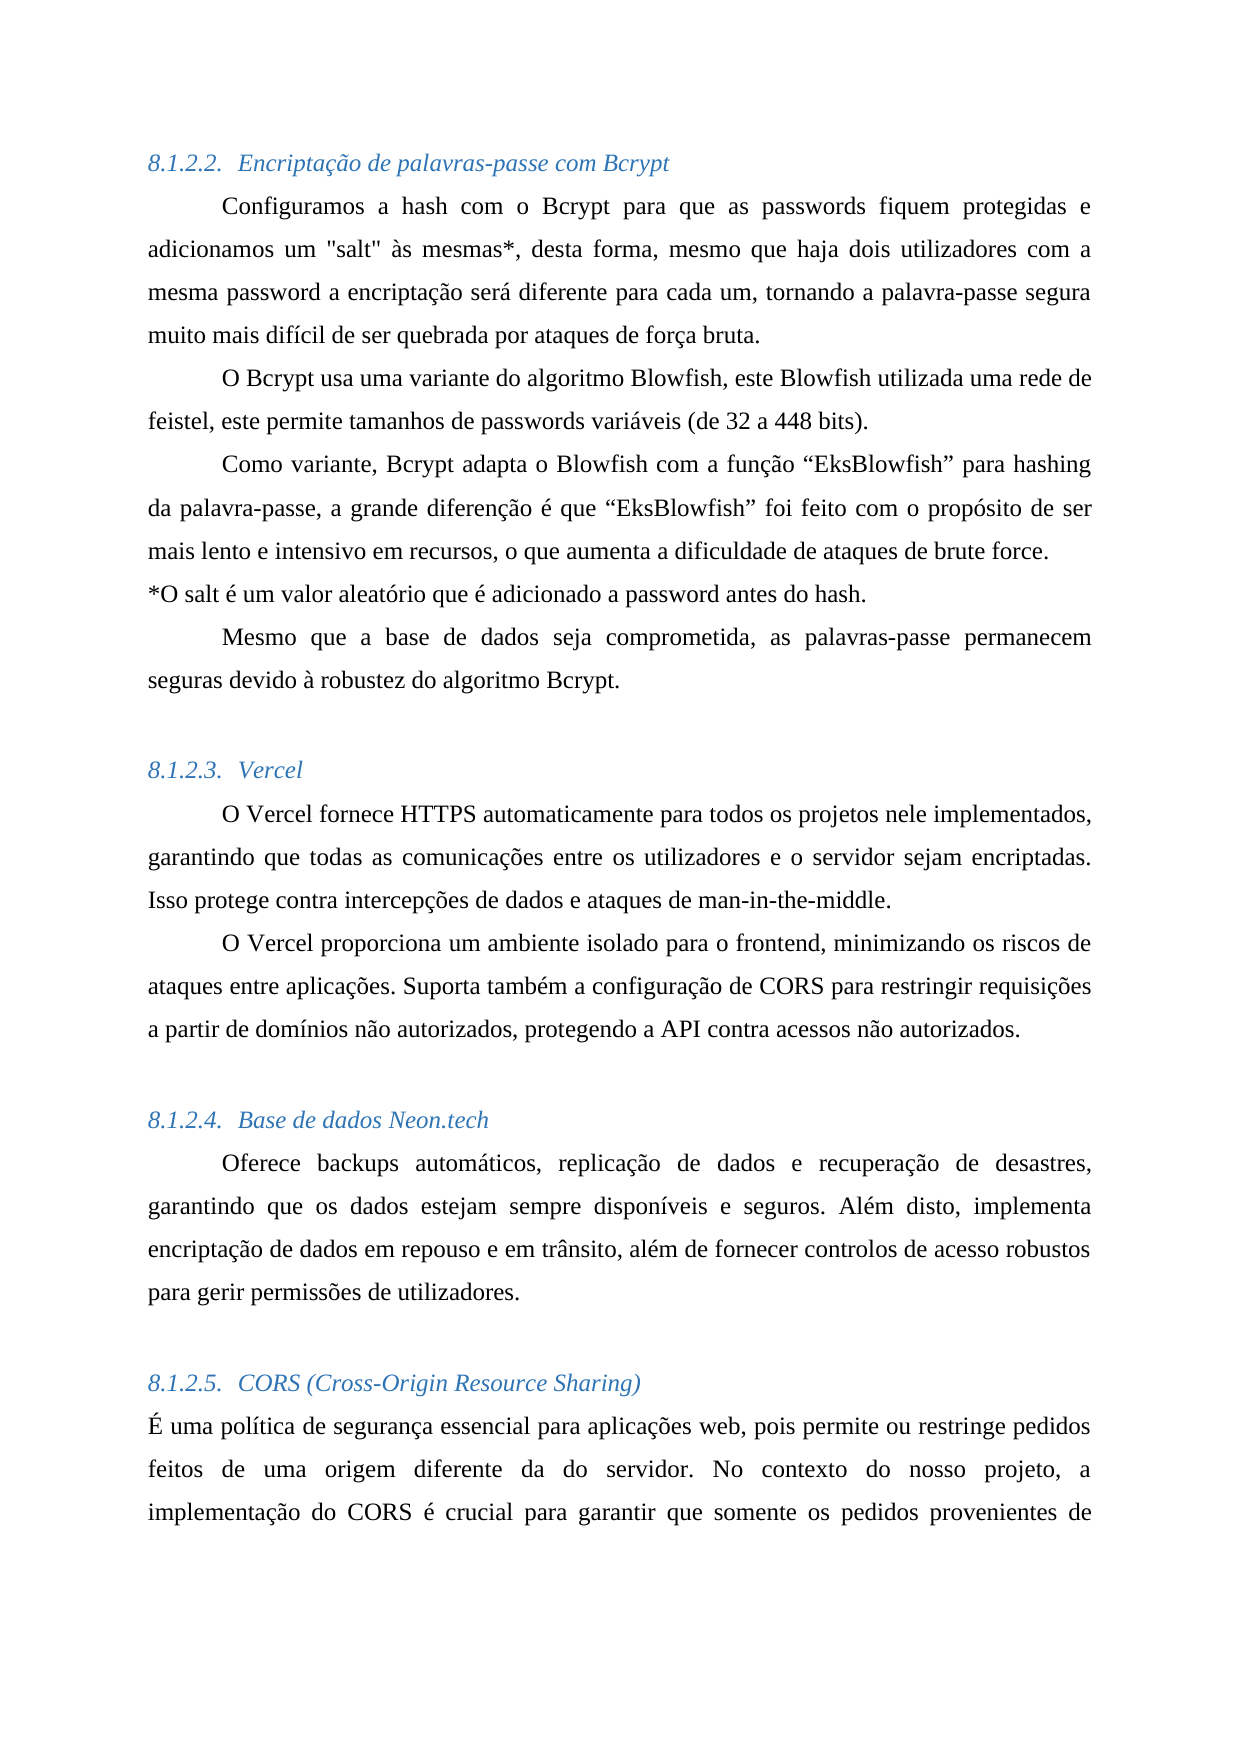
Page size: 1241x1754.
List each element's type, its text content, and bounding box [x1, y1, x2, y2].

subtitle Encriptação de palavras-passe com Bcrypt [148, 148, 1092, 176]
text O Bcrypt usa uma variante do algoritmo Blowfish, este Blowfish utilizada uma rede de feistel, este permite tamanhos de passwords variáveis (de 32 a 448 bits). [148, 363, 1092, 435]
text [148, 1411, 1092, 1526]
text *O salt é um valor aleatório que é adicionado a password antes do hash. [148, 579, 1092, 608]
text Mesmo que a base de dados seja comprometida, as palavras-passe permanecem seguras devido à robustez do algoritmo Bcrypt. [148, 622, 1092, 694]
text Como variante, Bcrypt adapta o Blowfish com a função “EksBlowfish” para hashing da palavra-passe, a grande diferenção é que “EksBlowfish” foi feito com o propósito de ser mais lento e intensivo em recursos, o que aumenta a dificuldade de ataques de brute force. [148, 449, 1092, 564]
text Configuramos a hash com o Bcrypt para que as passwords fiquem protegidas e adicionamos um "salt" às mesmas*, desta forma, mesmo que haja dois utilizadores com a mesma password a encriptação será diferente para cada um, tornando a palavra-passe segura muito mais difícil de ser quebrada por ataques de força bruta. [148, 191, 1092, 349]
text Oferece backups automáticos, replicação de dados e recuperação de desastres, garantindo que os dados estejam sempre disponíveis e seguros. Além disto, implementa encriptação de dados em repouso e em trânsito, além de fornecer controlos de acesso robustos para gerir permissões de utilizadores. [148, 1148, 1092, 1306]
subtitle CORS (Cross-Origin Resource Sharing) [148, 1368, 1092, 1396]
text O Vercel fornece HTTPS automaticamente para todos os projetos nele implementados, garantindo que todas as comunicações entre os utilizadores e o servidor sejam encriptadas. Isso protege contra intercepções de dados e ataques de man-in-the-middle. [148, 799, 1092, 914]
subtitle Vercel [148, 756, 1092, 784]
text O Vercel proporciona um ambiente isolado para o frontend, minimizando os riscos de ataques entre aplicações. Suporta também a configuração de CORS para restringir requisições a partir de domínios não autorizados, protegendo a API contra acessos não autorizados. [148, 928, 1092, 1043]
subtitle Base de dados Neon.tech [148, 1105, 1092, 1133]
